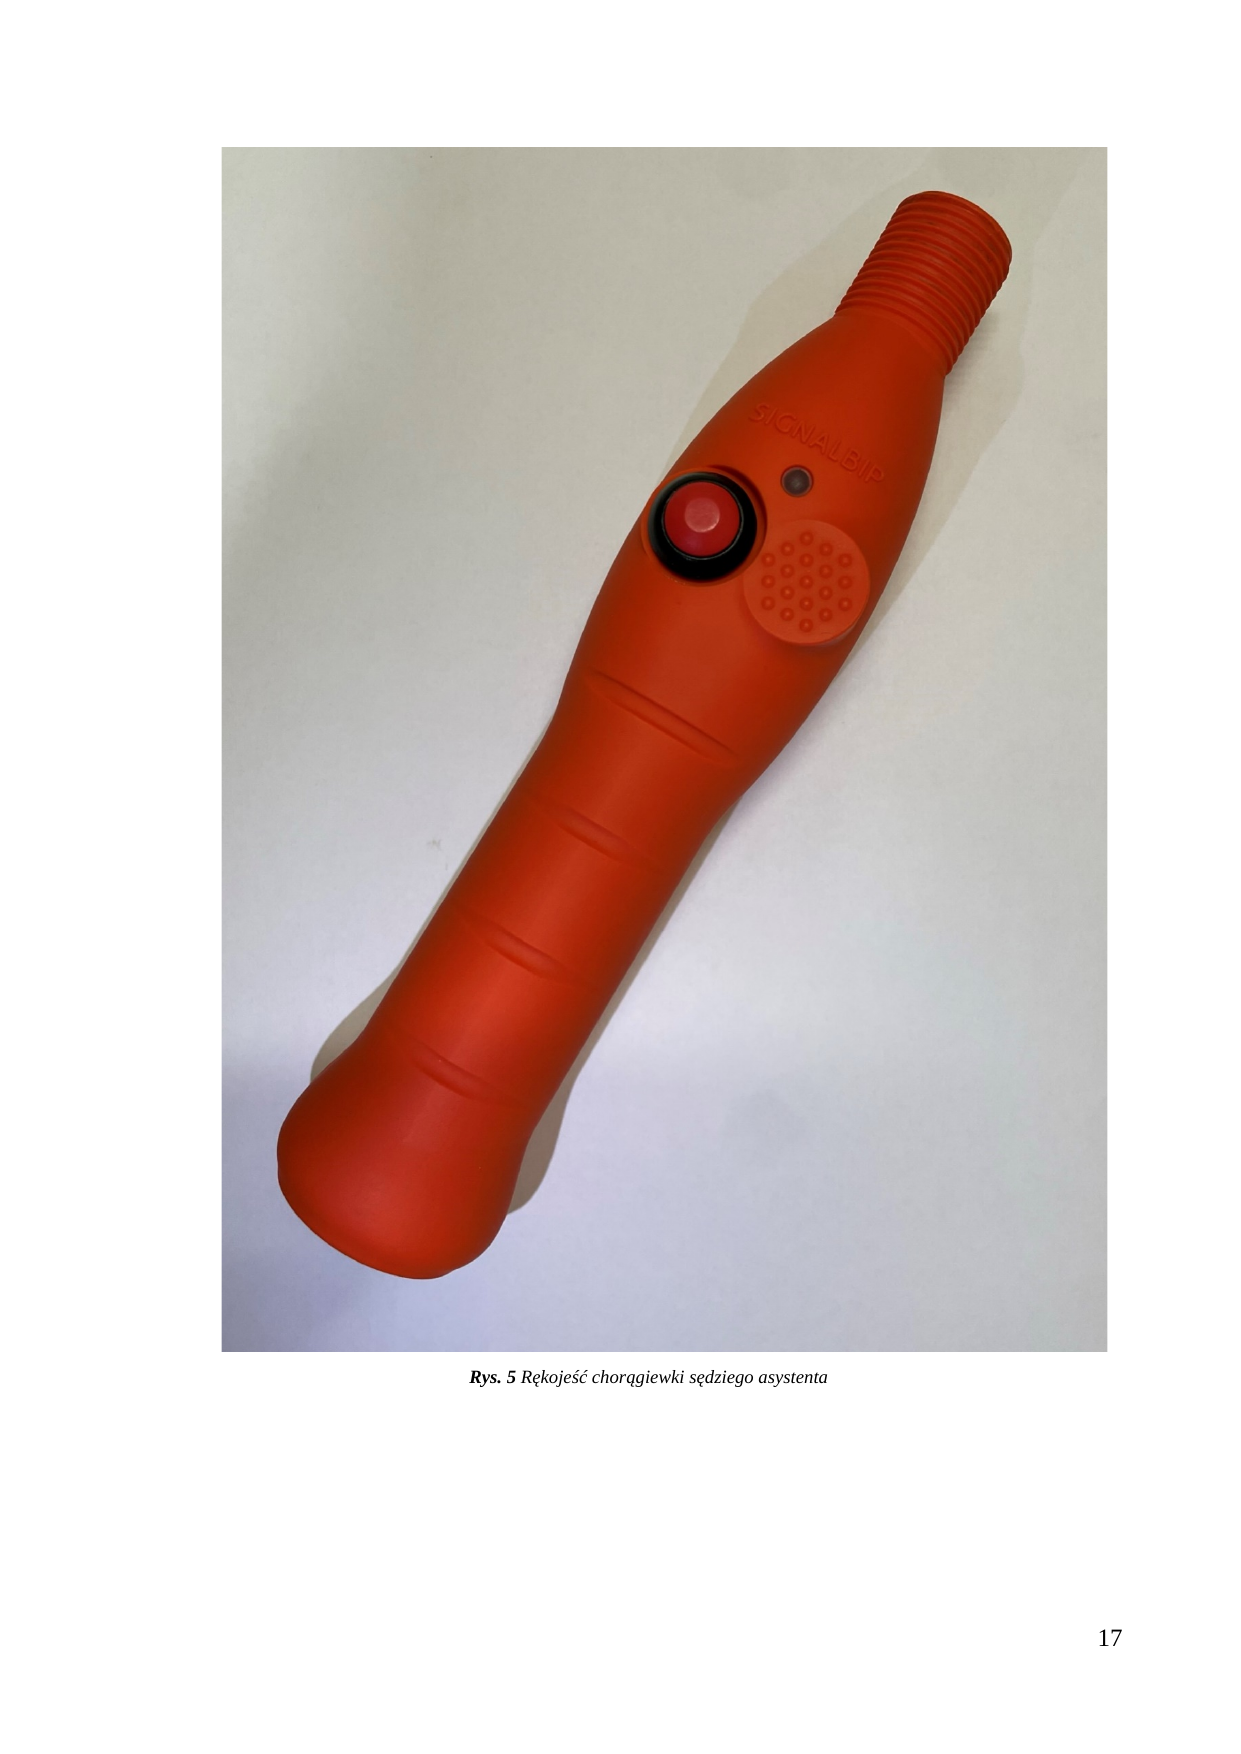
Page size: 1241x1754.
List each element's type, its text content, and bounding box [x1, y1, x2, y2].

text Rys. 5 Rękojeść chorągiewki sędziego asystenta [177, 1366, 1122, 1388]
picture [221, 147, 1108, 1352]
